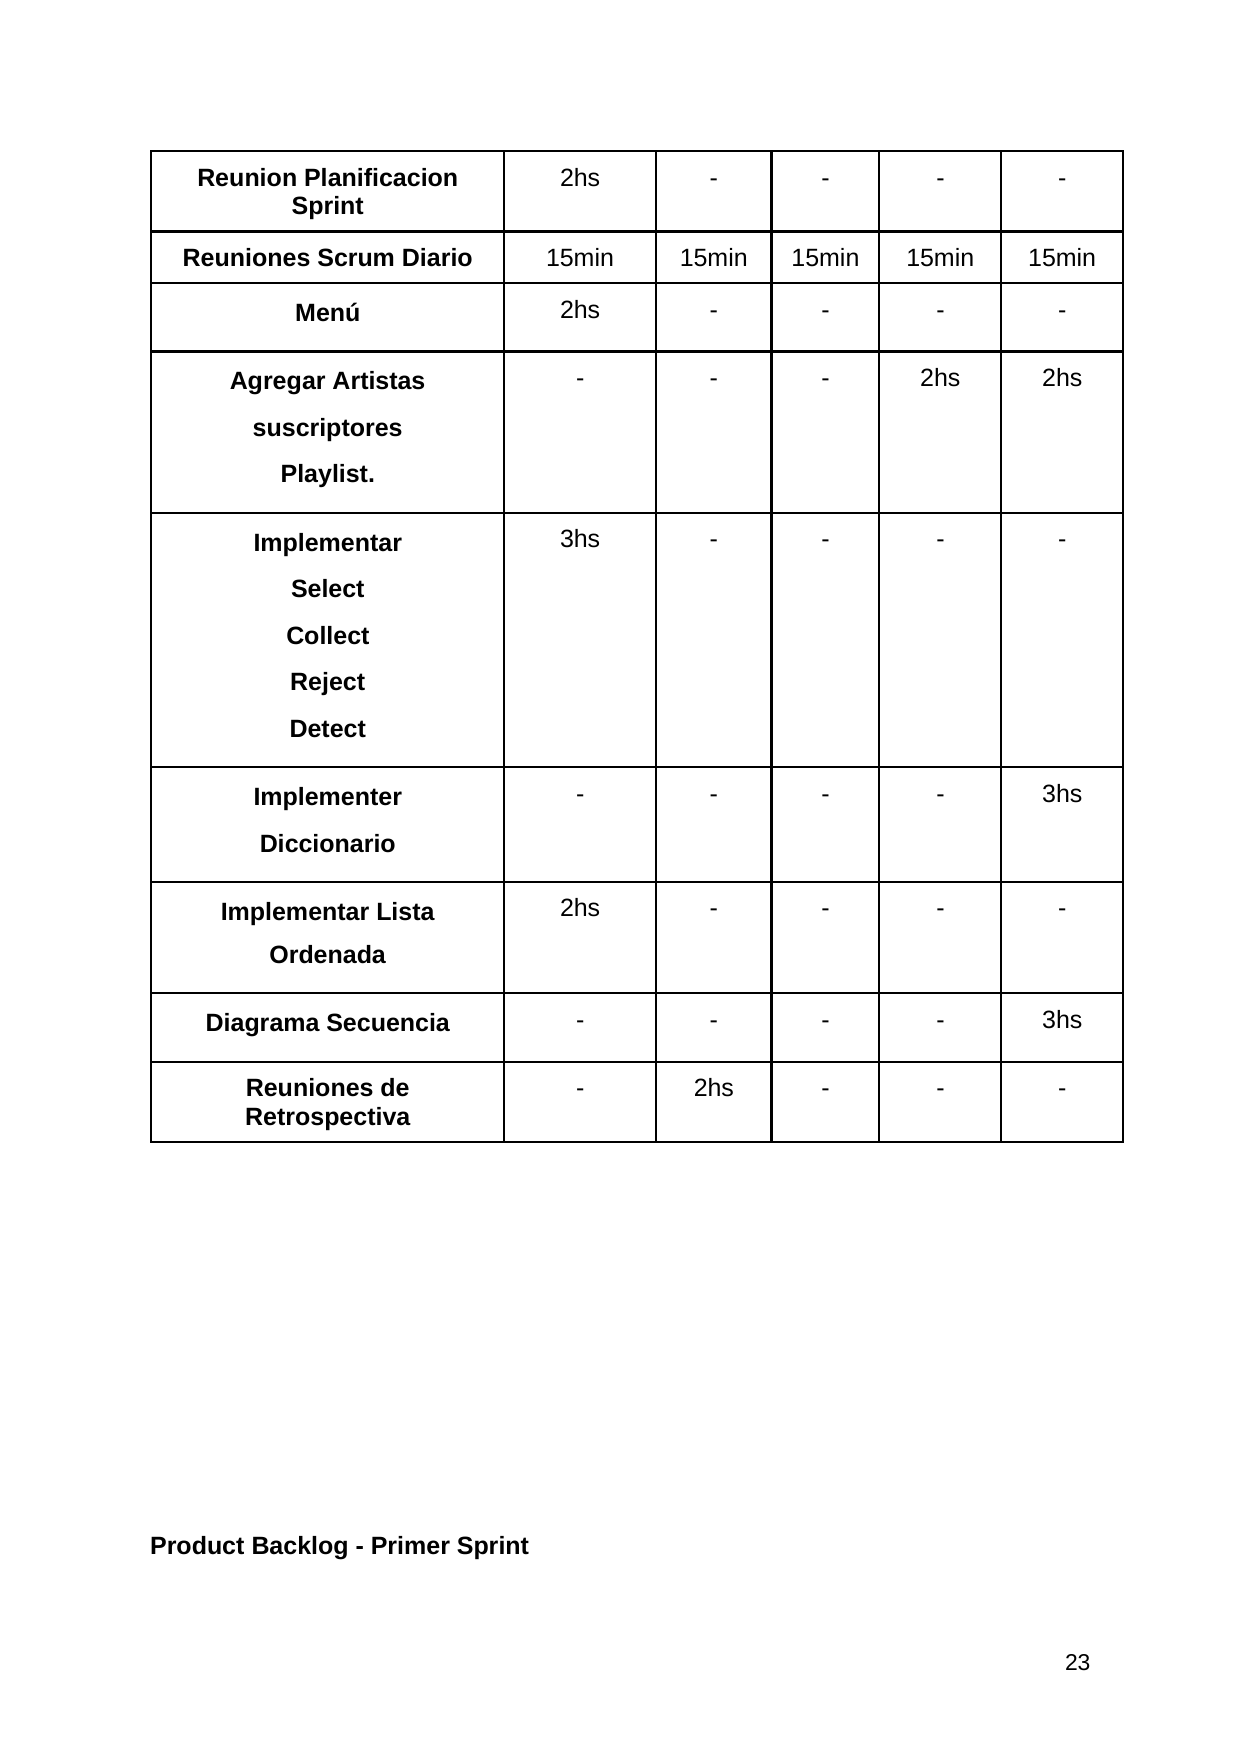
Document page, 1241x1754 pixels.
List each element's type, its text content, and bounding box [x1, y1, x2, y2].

table_cell - [505, 768, 655, 881]
table_cell 2hs [505, 152, 655, 230]
table_cell - [773, 353, 878, 512]
table_cell - [880, 768, 1000, 881]
table_cell 15min [657, 233, 770, 282]
table_cell 3hs [1002, 994, 1122, 1061]
table_cell 2hs [505, 284, 655, 350]
table_cell 2hs [657, 1063, 770, 1141]
table_cell - [1002, 284, 1122, 350]
table_cell 3hs [1002, 768, 1122, 881]
table_cell Implementar Select Collect Reject Detect [152, 514, 503, 766]
table_cell Menú [152, 284, 503, 350]
table_cell - [773, 152, 878, 230]
table_cell - [880, 994, 1000, 1061]
table_cell 3hs [505, 514, 655, 766]
table_cell - [773, 1063, 878, 1141]
table_cell - [880, 514, 1000, 766]
table_cell - [773, 994, 878, 1061]
table_cell - [773, 284, 878, 350]
table_cell - [1002, 514, 1122, 766]
table_cell - [657, 994, 770, 1061]
table_cell - [505, 994, 655, 1061]
table_cell - [657, 768, 770, 881]
table_cell Diagrama Secuencia [152, 994, 503, 1061]
table_cell 2hs [1002, 353, 1122, 512]
table_cell - [657, 883, 770, 992]
table_cell Agregar Artistas suscriptores Playlist. [152, 353, 503, 512]
table_cell - [657, 514, 770, 766]
table_cell - [657, 353, 770, 512]
table_cell 2hs [880, 353, 1000, 512]
table_cell 15min [773, 233, 878, 282]
table_cell Reuniones de Retrospectiva [152, 1063, 503, 1141]
table_cell - [1002, 883, 1122, 992]
table_cell - [505, 353, 655, 512]
table_cell - [773, 514, 878, 766]
table_cell - [657, 152, 770, 230]
table_cell 15min [880, 233, 1000, 282]
table_cell - [1002, 1063, 1122, 1141]
table_cell Implementer Diccionario [152, 768, 503, 881]
table_cell - [505, 1063, 655, 1141]
table_cell Reuniones Scrum Diario [152, 233, 503, 282]
table_cell - [880, 1063, 1000, 1141]
table_cell 15min [1002, 233, 1122, 282]
table_cell - [1002, 152, 1122, 230]
table_cell - [880, 284, 1000, 350]
table_cell Implementar Lista Ordenada [152, 883, 503, 992]
text Product Backlog - Primer Sprint [150, 1531, 1090, 1560]
table_cell - [880, 152, 1000, 230]
table_cell - [657, 284, 770, 350]
table_cell 2hs [505, 883, 655, 992]
table_cell - [880, 883, 1000, 992]
table_cell 15min [505, 233, 655, 282]
table_cell Reunion Planificacion Sprint [152, 152, 503, 230]
table_cell - [773, 768, 878, 881]
table_cell - [773, 883, 878, 992]
